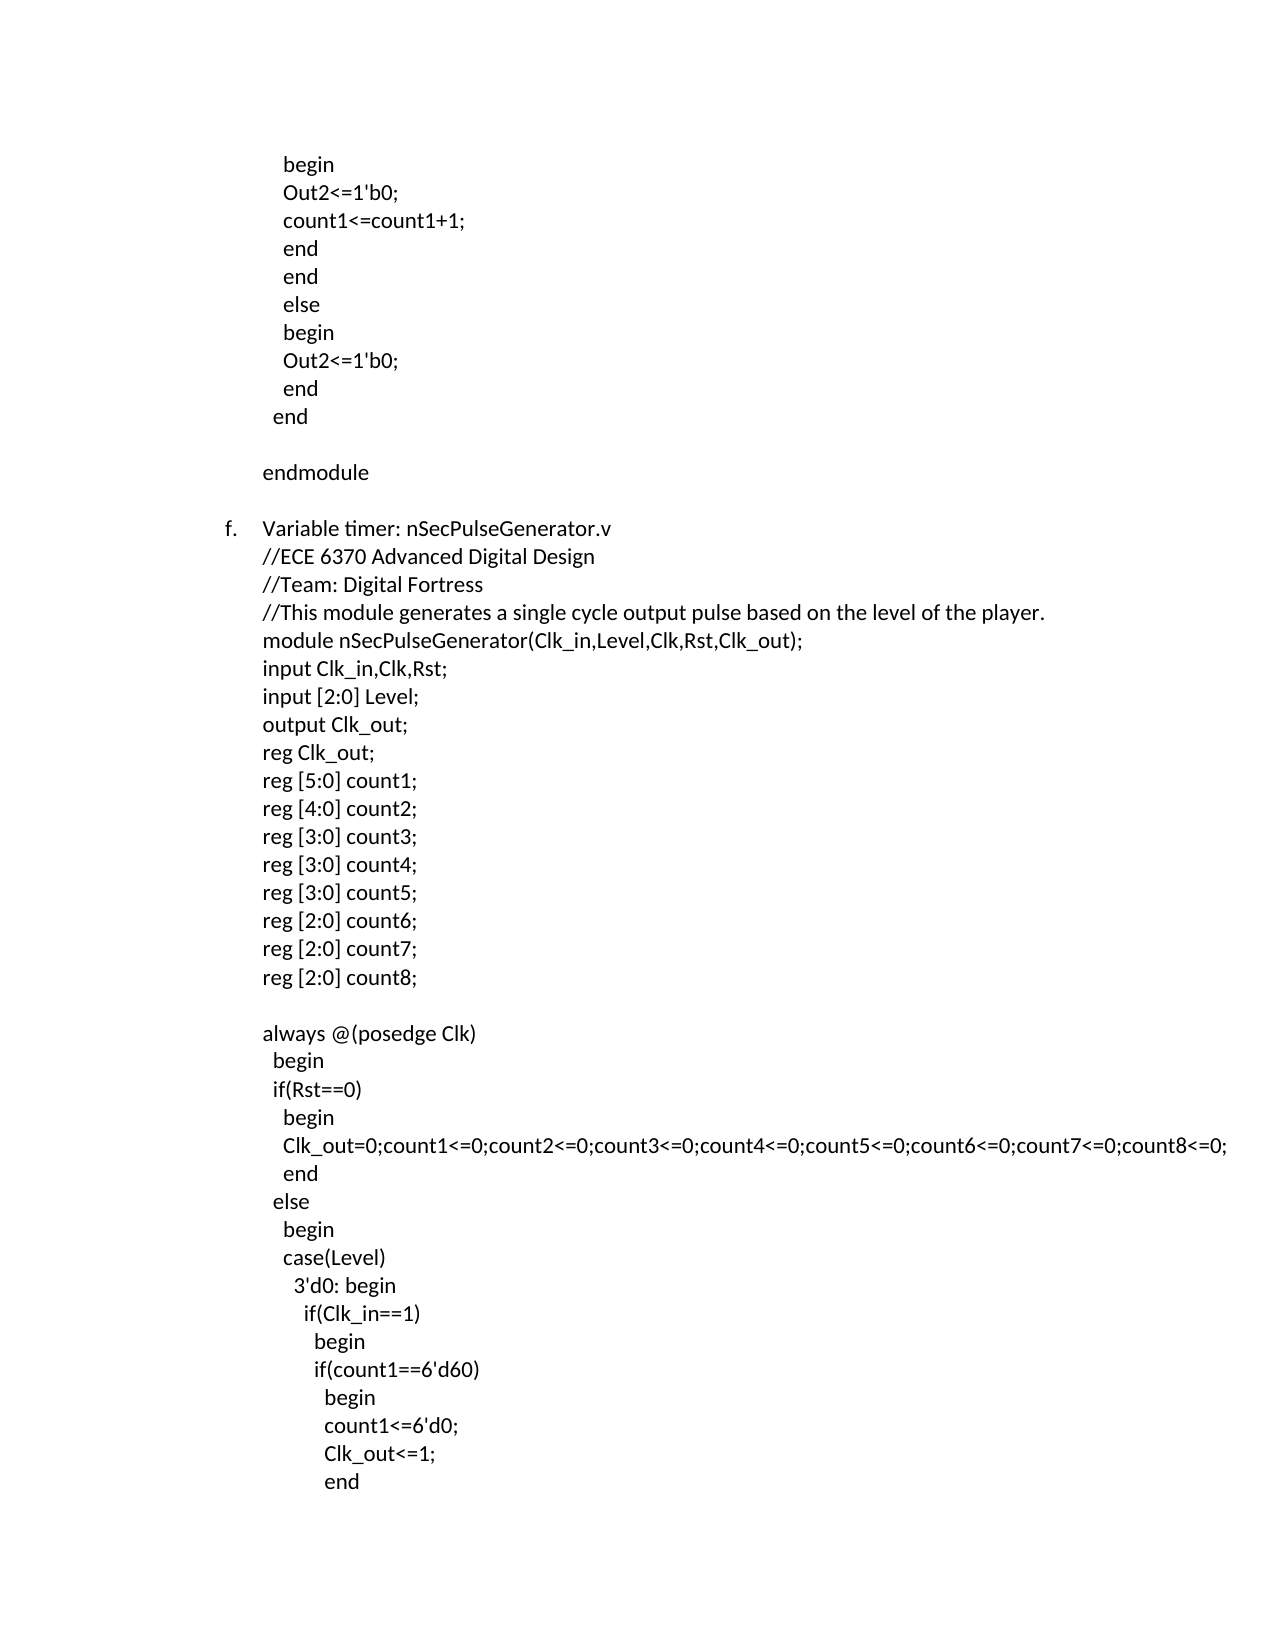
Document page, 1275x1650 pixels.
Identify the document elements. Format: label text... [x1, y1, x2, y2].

list reg [2:0] count7; [262, 934, 1270, 963]
list else [262, 290, 1270, 318]
list begin [262, 1215, 1270, 1243]
list if(count1==6'd60) [262, 1355, 1270, 1383]
list //Team: Digital Fortress [262, 570, 1270, 598]
list if(Clk_in==1) [262, 1299, 1270, 1327]
list reg [4:0] count2; [262, 794, 1270, 822]
list end [262, 374, 1270, 402]
list reg [3:0] count4; [262, 851, 1270, 878]
list end [262, 234, 1270, 262]
list count1<=6'd0; [262, 1411, 1270, 1439]
list reg [2:0] count8; [262, 963, 1270, 991]
list end [262, 1159, 1270, 1187]
list case(Level) [262, 1243, 1270, 1271]
list 3'd0: begin [262, 1271, 1270, 1299]
list endmodule [262, 458, 1270, 486]
list else [262, 1187, 1270, 1215]
list begin [262, 1383, 1270, 1411]
list Variable timer: nSecPulseGenerator.v [225, 514, 1270, 542]
list if(Rst==0) [262, 1075, 1270, 1103]
list begin [262, 318, 1270, 346]
list end [262, 1467, 1270, 1495]
list //This module generates a single cycle output pulse based on the level of the player. [262, 598, 1270, 626]
list count1<=count1+1; [262, 206, 1270, 234]
list Clk_out=0;count1<=0;count2<=0;count3<=0;count4<=0;count5<=0;count6<=0;count7<=0;count8<=0; [262, 1131, 1270, 1159]
list reg [5:0] count1; [262, 766, 1270, 794]
list Clk_out<=1; [262, 1439, 1270, 1467]
list output Clk_out; [262, 710, 1270, 738]
list reg [3:0] count3; [262, 822, 1270, 851]
list begin [262, 1327, 1270, 1355]
list reg Clk_out; [262, 738, 1270, 766]
list begin [262, 150, 1270, 178]
list always @(posedge Clk) [262, 1019, 1270, 1047]
list begin [262, 1047, 1270, 1075]
list input [2:0] Level; [262, 682, 1270, 710]
list reg [3:0] count5; [262, 878, 1270, 907]
list end [262, 402, 1270, 430]
list Out2<=1'b0; [262, 178, 1270, 206]
list Out2<=1'b0; [262, 346, 1270, 374]
list begin [262, 1103, 1270, 1131]
list module nSecPulseGenerator(Clk_in,Level,Clk,Rst,Clk_out); [262, 626, 1270, 654]
list end [262, 262, 1270, 290]
list reg [2:0] count6; [262, 907, 1270, 934]
list //ECE 6370 Advanced Digital Design [262, 542, 1270, 570]
list input Clk_in,Clk,Rst; [262, 654, 1270, 682]
